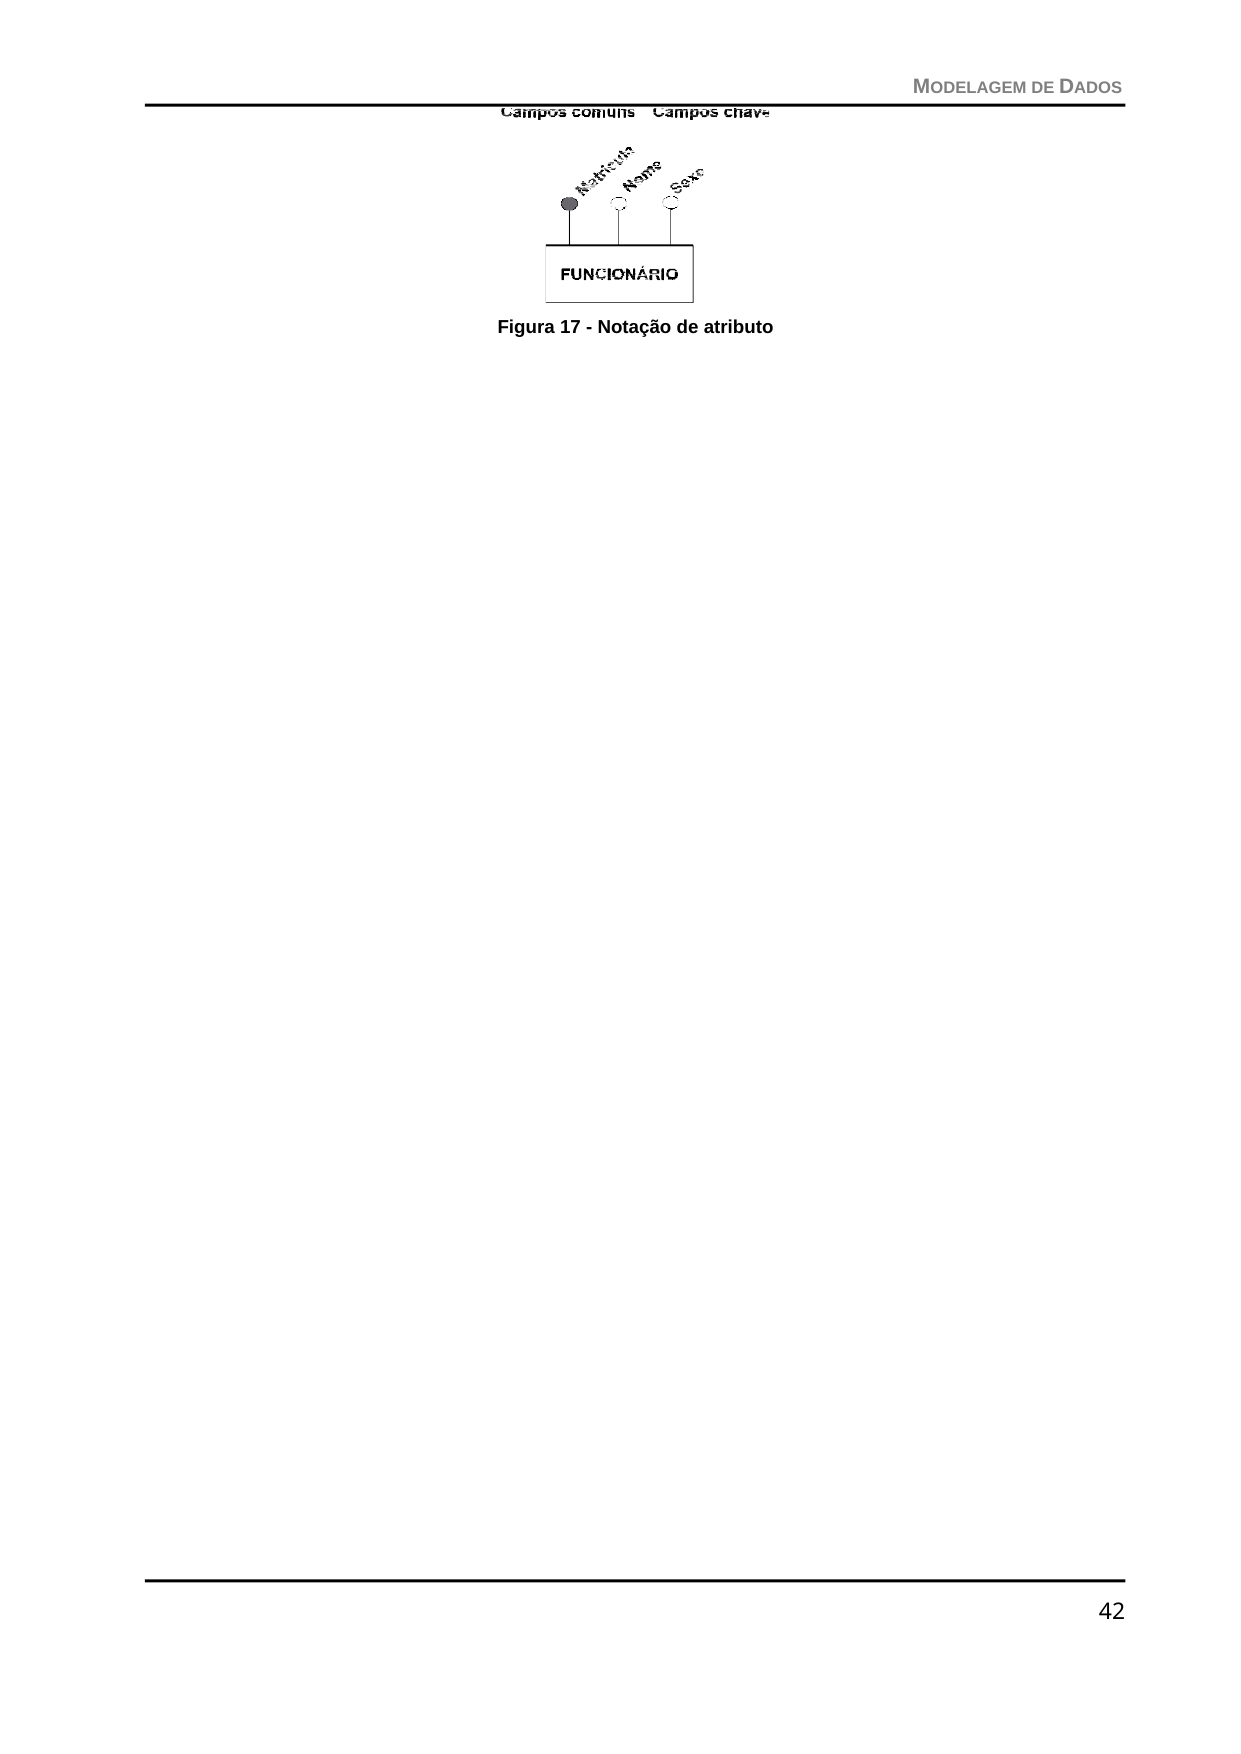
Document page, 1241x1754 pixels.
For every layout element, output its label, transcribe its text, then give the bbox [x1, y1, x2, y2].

text Figura 17 - Notação de atributo [378, 157, 892, 338]
picture [653, 108, 770, 120]
picture [501, 108, 635, 120]
picture [545, 147, 704, 303]
